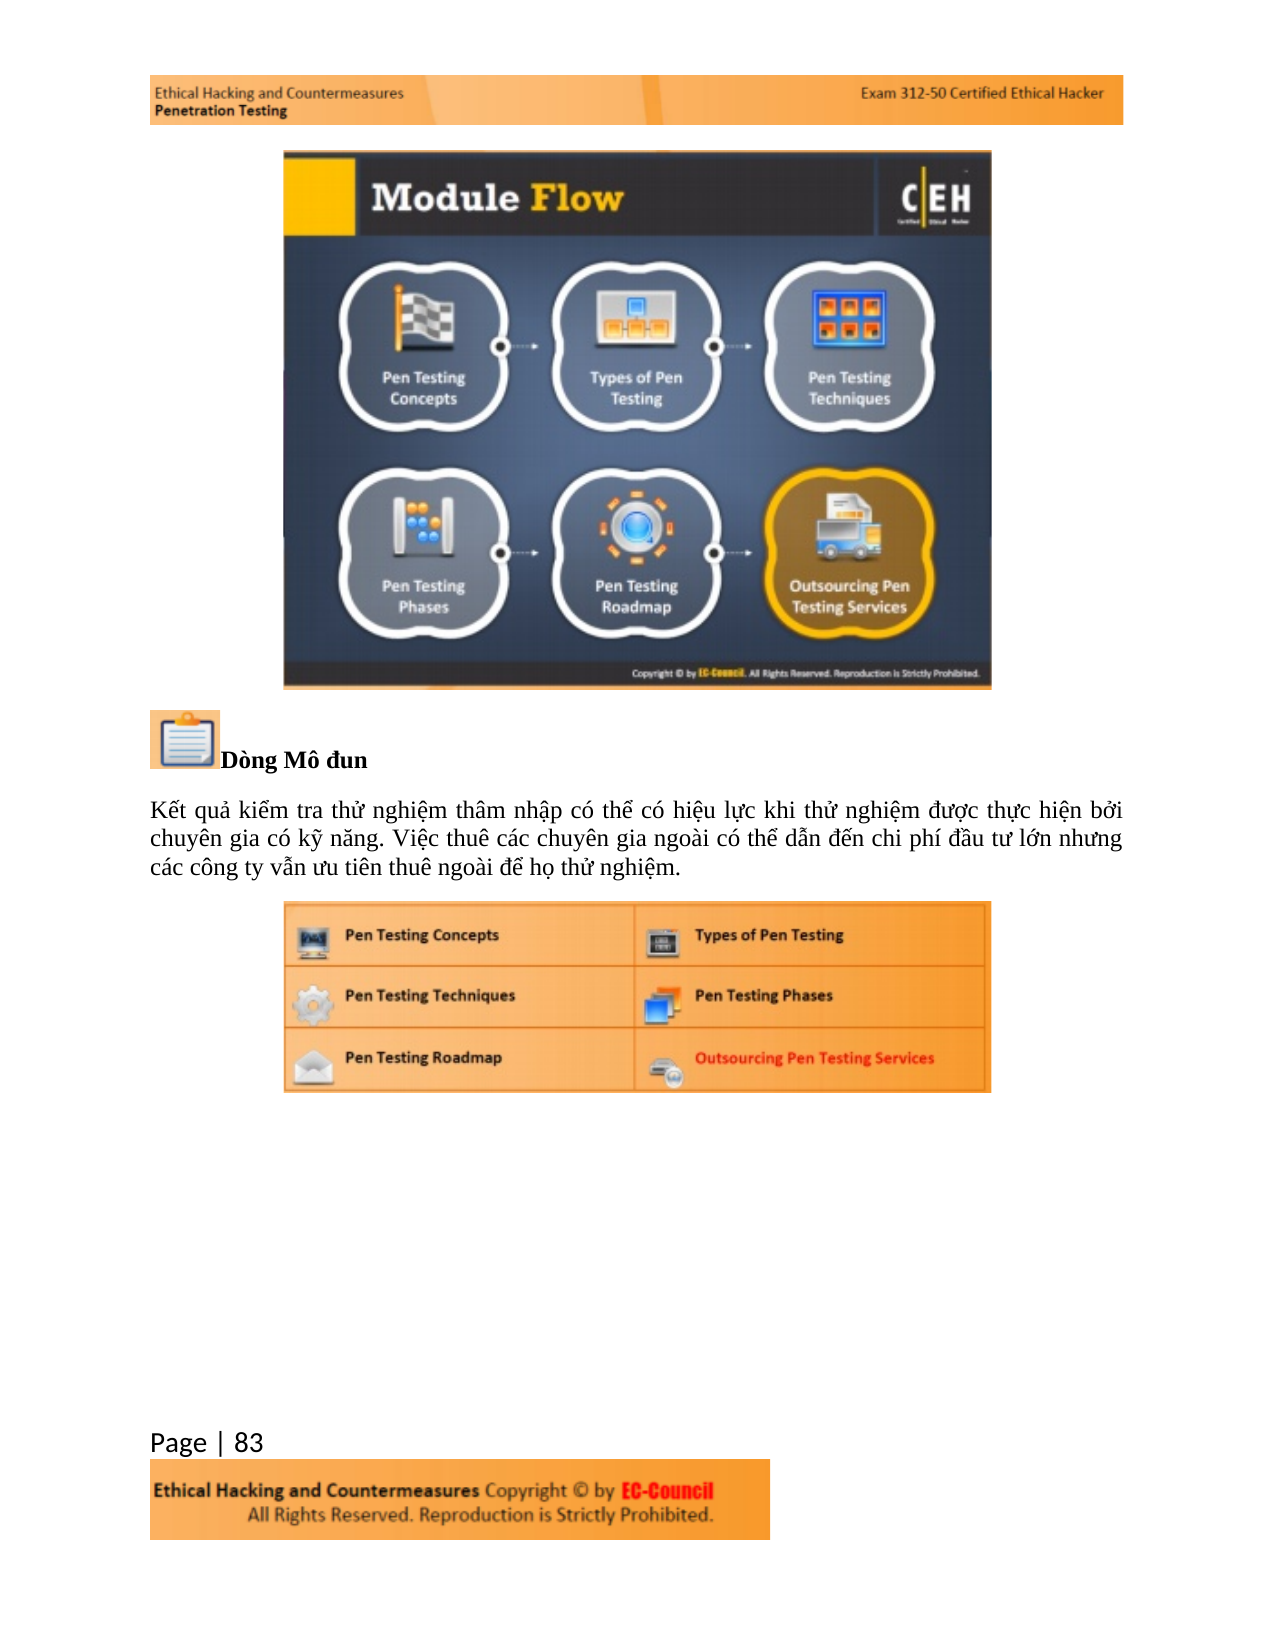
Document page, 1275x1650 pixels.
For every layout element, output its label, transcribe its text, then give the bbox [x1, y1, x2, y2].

text Dòng Mô đun [150, 711, 1125, 774]
picture [283, 150, 992, 690]
picture [283, 901, 992, 1093]
picture [150, 1459, 771, 1540]
picture [150, 75, 1124, 125]
text Kết quả kiểm tra thử nghiệm thâm nhập có thể có hiệu lực khi thử nghiệm được thực hiện bởi chuyên gia có kỹ năng. Việc thuê các chuyên gia ngoài có thể dẫn đến chi phí đầu tư lớn nhưng các công ty vẫn ưu tiên thuê ngoài để họ thử nghiệm. [150, 795, 1125, 881]
picture [150, 710, 221, 769]
